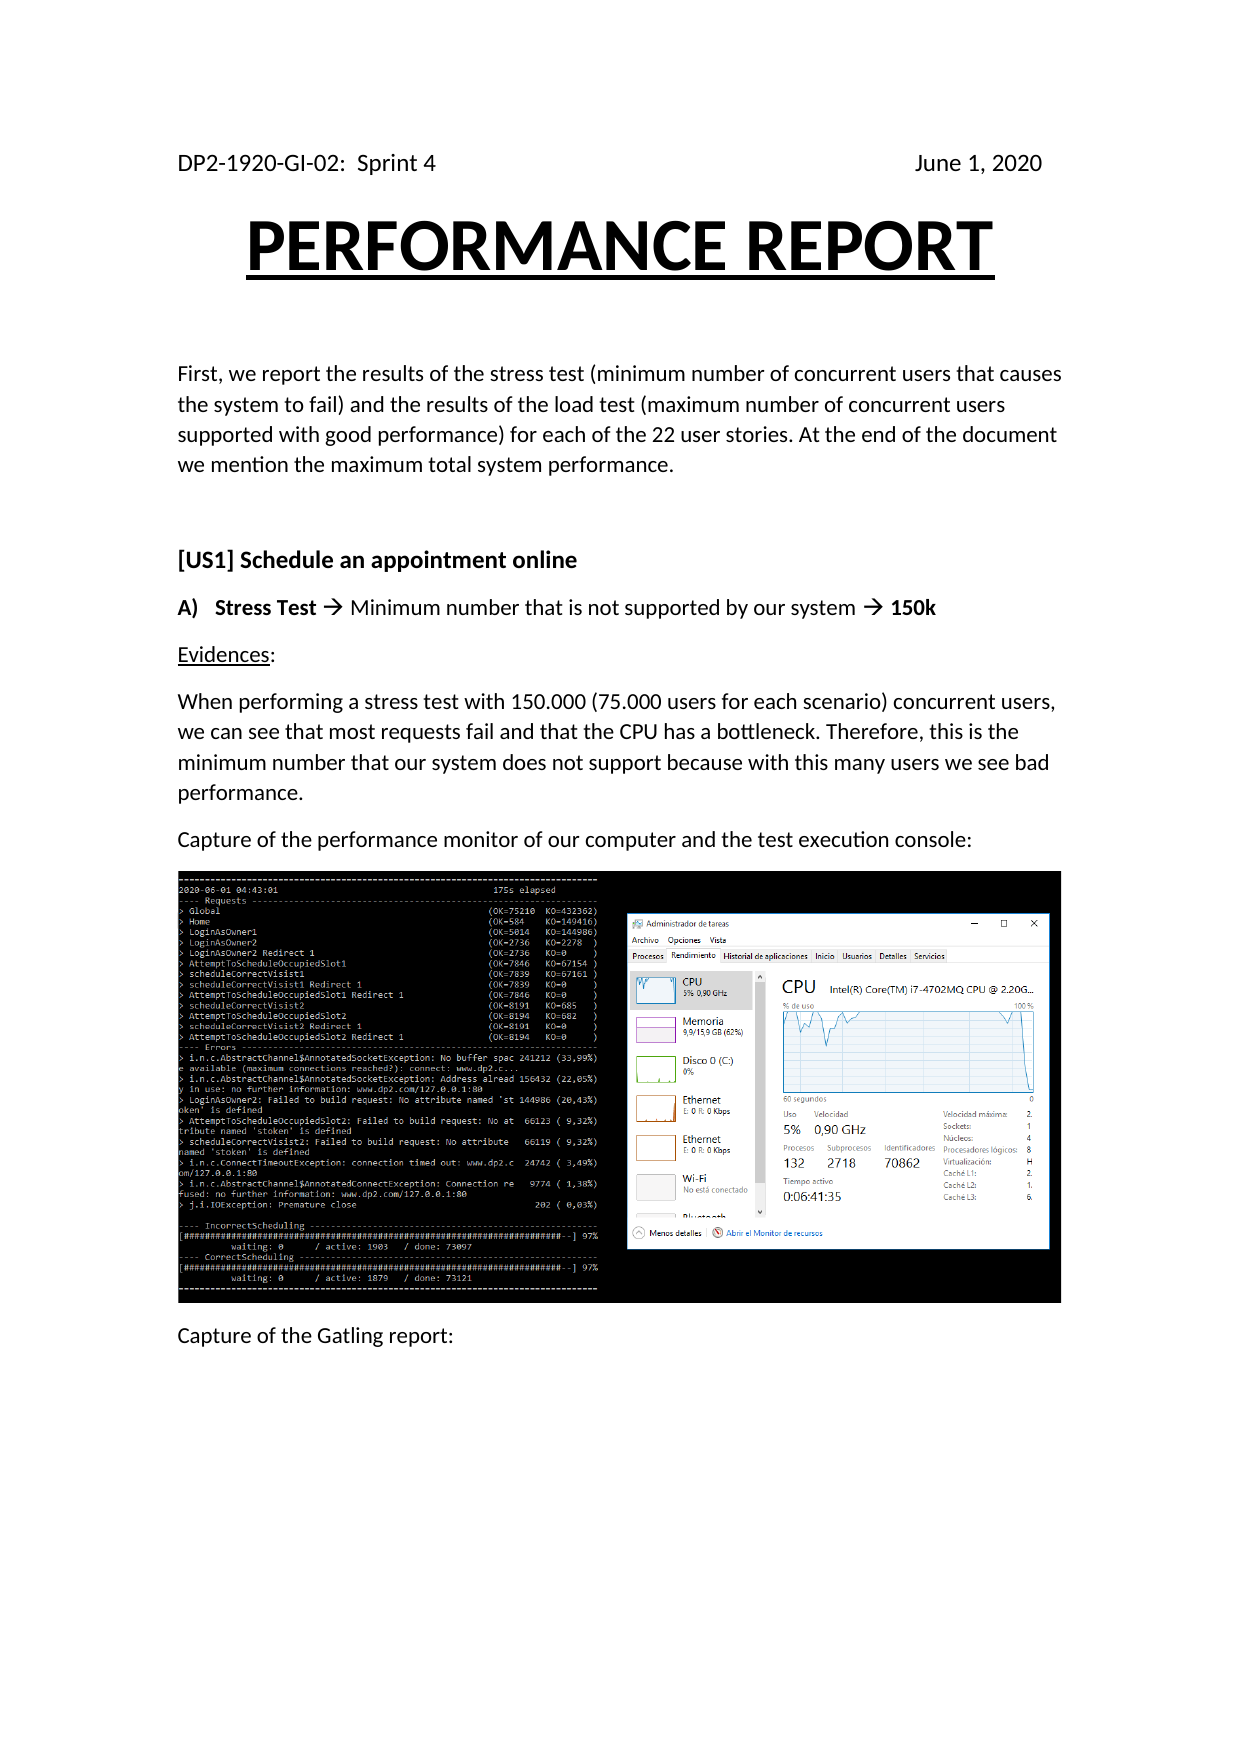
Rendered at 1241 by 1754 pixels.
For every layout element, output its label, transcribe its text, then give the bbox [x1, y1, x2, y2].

text First, we report the results of the stress test (minimum number of concurrent users that causes the system to fail) and the results of the load test (maximum number of concurrent users supported with good performance) for each of the 22 user stories. At the end of the document we mention the maximum total system performance. [177, 359, 1063, 478]
text When performing a stress test with 150.000 (75.000 users for each scenario) concurrent users, we can see that most requests fail and that the CPU has a bottleneck. Therefore, this is the minimum number that our system does not support because with this many users we see bad performance. [177, 687, 1063, 806]
text Capture of the performance monitor of our computer and the test execution console: [177, 825, 1063, 853]
text Capture of the Gatling report: [177, 1322, 1063, 1349]
text DP2-1920-GI-02: Sprint 4 June 1, 2020 [177, 148, 1063, 178]
text PERFORMANCE REPORT [177, 197, 1063, 289]
text [US1] Schedule an appointment online [177, 544, 1063, 574]
picture [177, 871, 1062, 1303]
text Evidences: [177, 640, 1063, 668]
list Stress Test Minimum number that is not supported by our system 150k [177, 593, 1063, 622]
